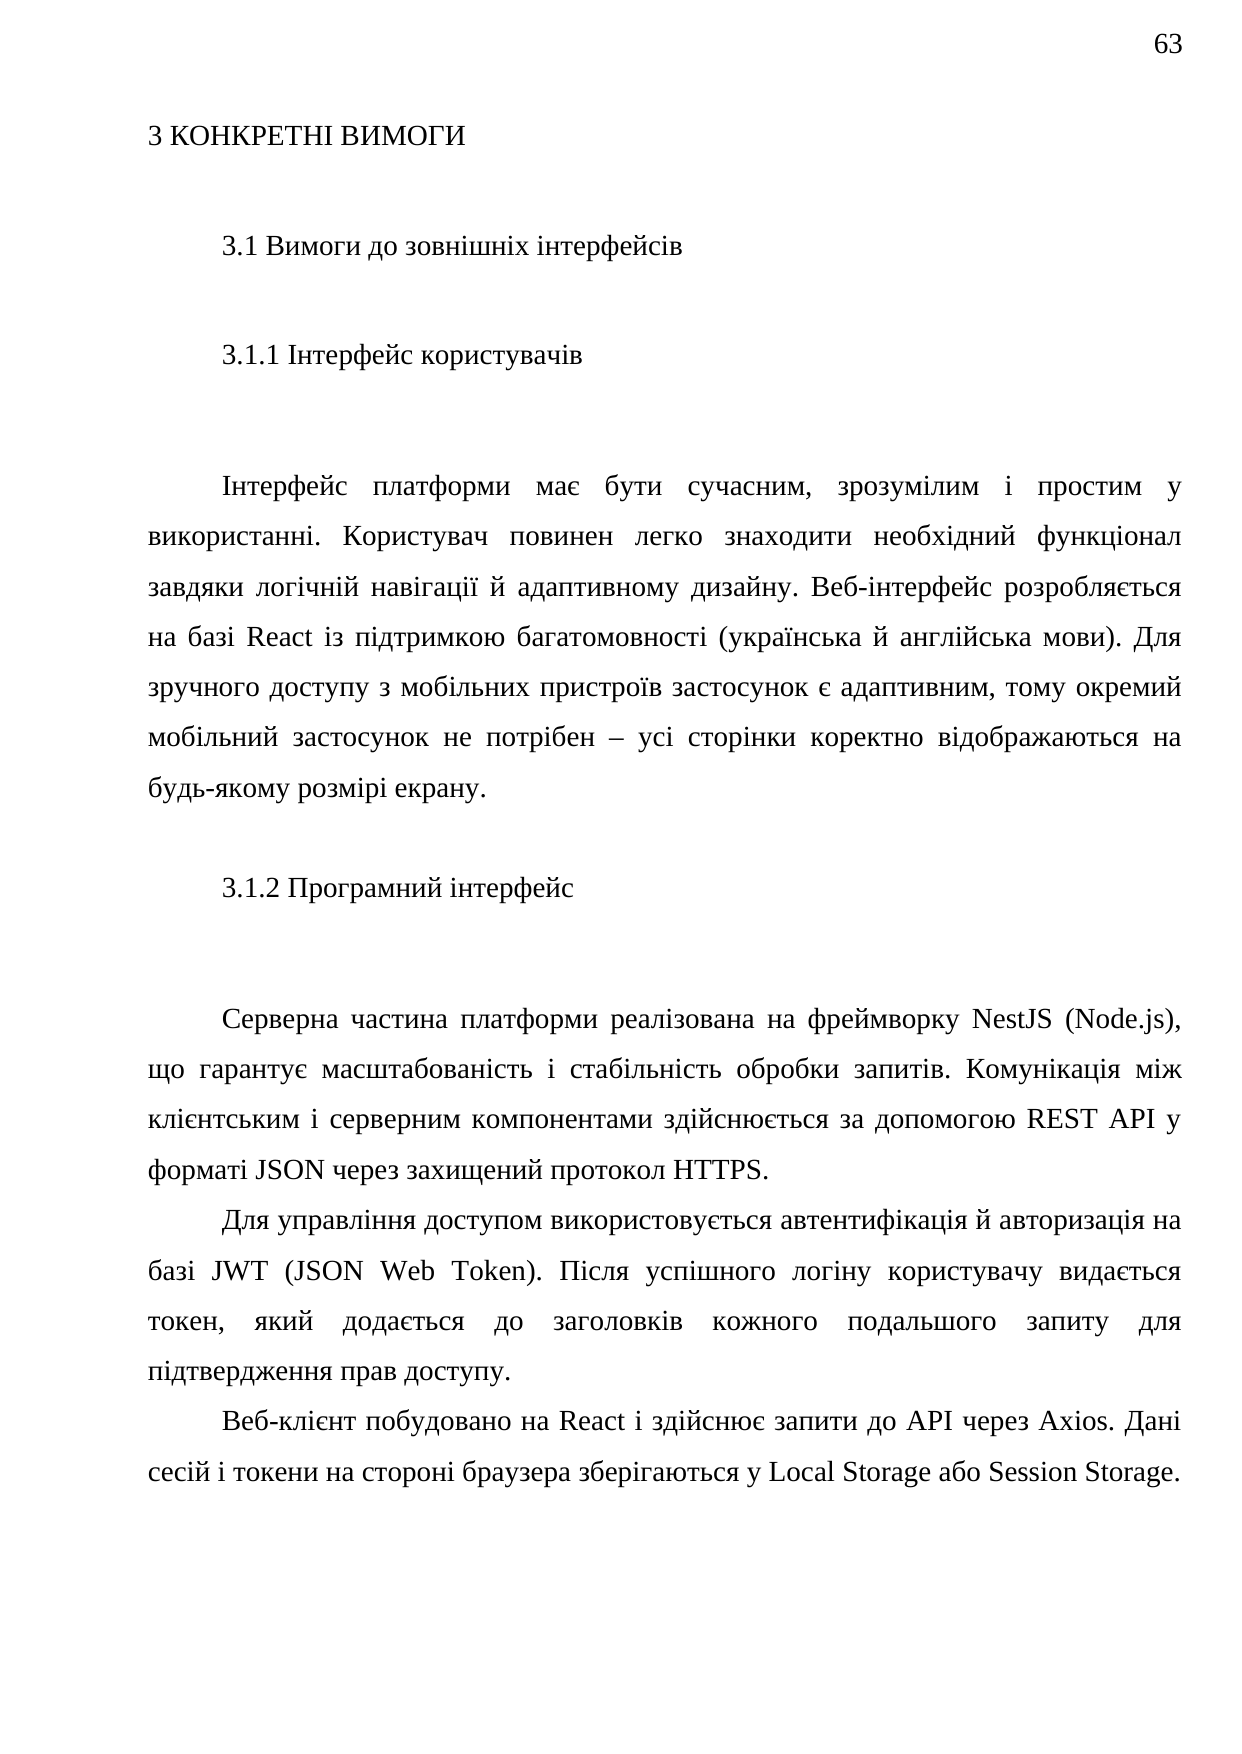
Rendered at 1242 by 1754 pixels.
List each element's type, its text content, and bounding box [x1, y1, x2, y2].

text Веб-клієнт побудовано на React і здійснює запити до API через Axios. Дані сесій і токени на стороні браузера зберігаються у Local Storage або Session Storage. [148, 1403, 1183, 1487]
text 3.1 Вимоги до зовнішніх інтерфейсів [148, 228, 1183, 261]
text 3.1.2 Програмний інтерфейс [148, 871, 1183, 904]
text Для управління доступом використовується автентифікація й авторизація на базі JWT (JSON Web Token). Після успішного логіну користувачу видається токен, який додається до заголовків кожного подальшого запиту для підтвердження прав доступу. [148, 1202, 1183, 1387]
text 3.1.1 Інтерфейс користувачів [148, 337, 1183, 371]
text 3 КОНКРЕТНІ ВИМОГИ [148, 118, 1183, 152]
text Інтерфейс платформи має бути сучасним, зрозумілим і простим у використанні. Користувач повинен легко знаходити необхідний функціонал завдяки логічній навігації й адаптивному дизайну. Веб-інтерфейс розробляється на базі React із підтримкою багатомовності (українська й англійська мови). Для зручного доступу з мобільних пристроїв застосунок є адаптивним, тому окремий мобільний застосунок не потрібен – усі сторінки коректно відображаються на будь-якому розмірі екрану. [148, 468, 1183, 803]
text Серверна частина платформи реалізована на фреймворку NestJS (Node.js), що гарантує масштабованість і стабільність обробки запитів. Комунікація між клієнтським і серверним компонентами здійснюється за допомогою REST API у форматі JSON через захищений протокол HTTPS. [148, 1001, 1183, 1186]
